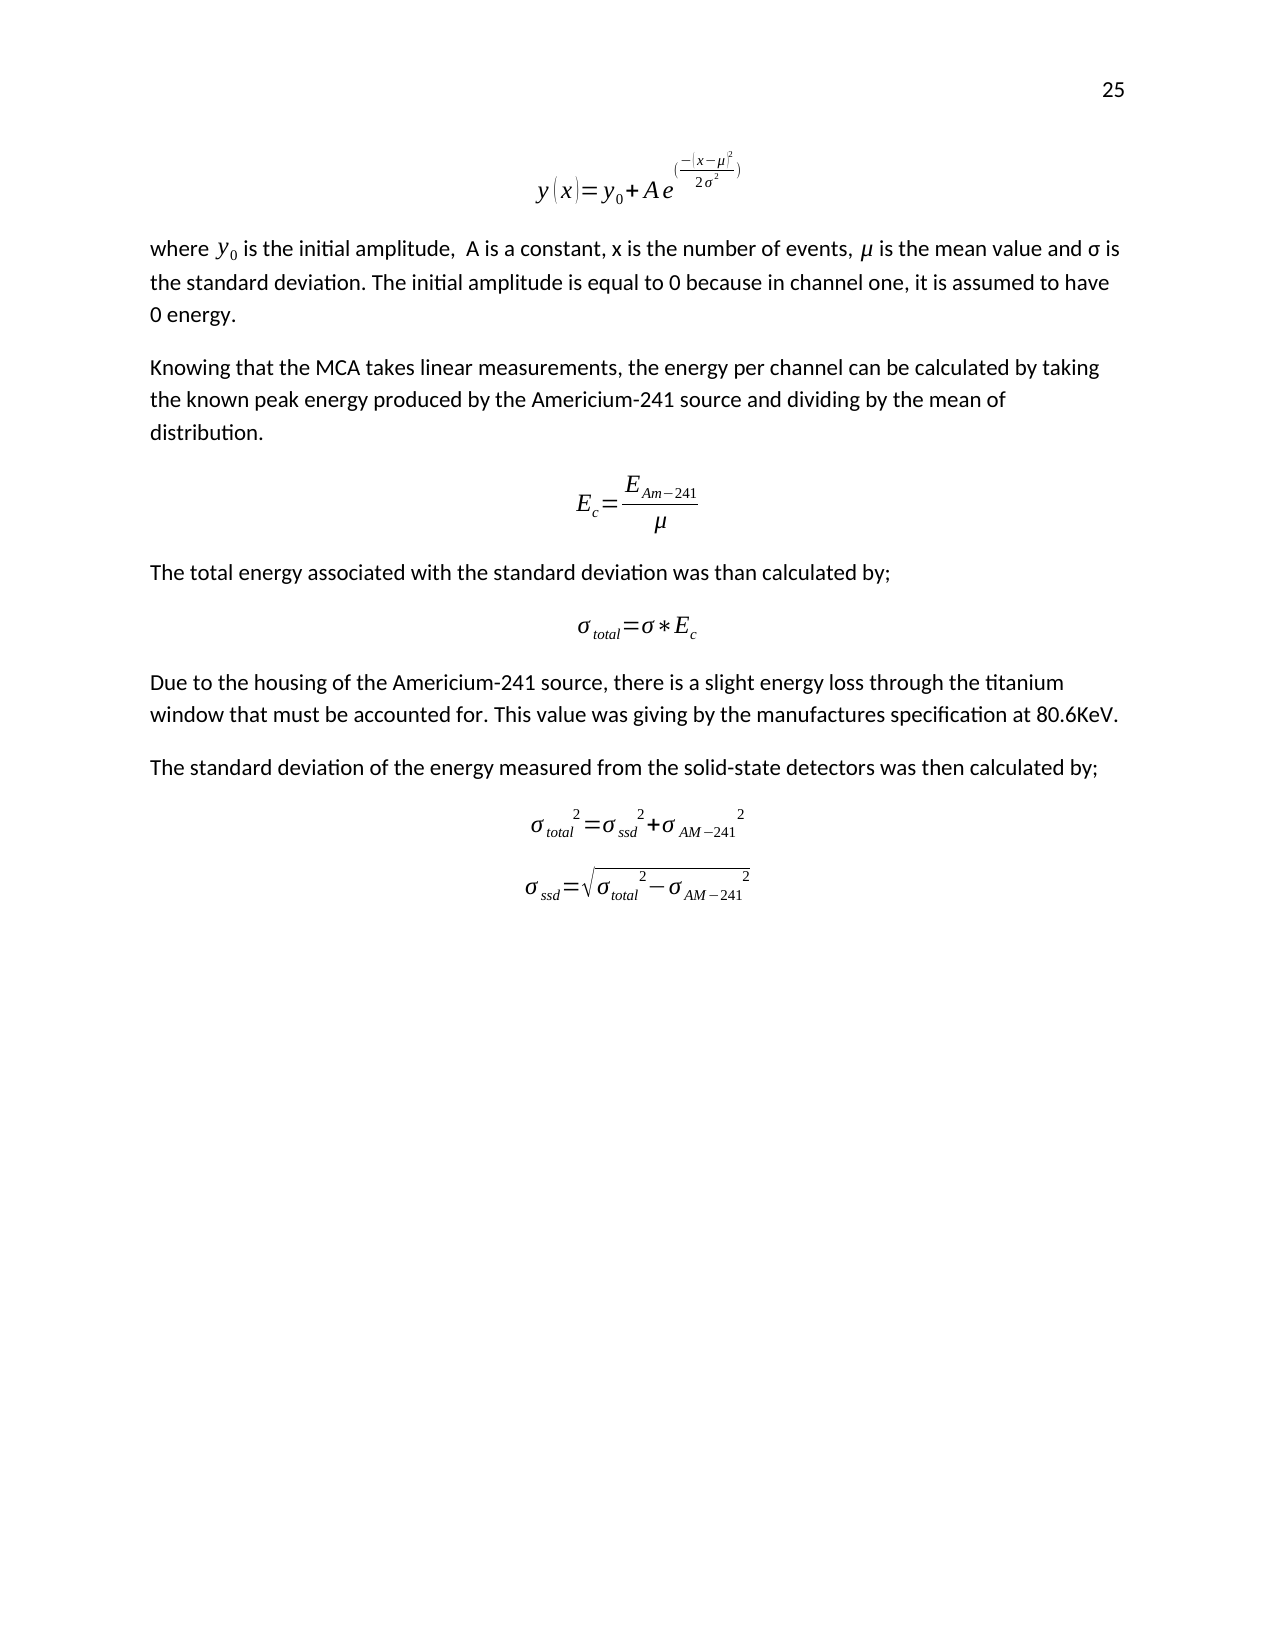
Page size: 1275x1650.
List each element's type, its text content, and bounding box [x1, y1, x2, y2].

text The total energy associated with the standard deviation was than calculated by; [150, 558, 1125, 586]
text Due to the housing of the Americium-241 source, there is a slight energy loss through the titanium window that must be accounted for. This value was giving by the manufactures specification at 80.6KeV. [150, 668, 1125, 728]
text The standard deviation of the energy measured from the solid-state detectors was then calculated by; [150, 753, 1125, 781]
text where is the initial amplitude, A is a constant, x is the number of events, is the mean value and σ is the standard deviation. The initial amplitude is equal to 0 because in channel one, it is assumed to have 0 energy. [150, 233, 1125, 328]
text Knowing that the MCA takes linear measurements, the energy per channel can be calculated by taking the known peak energy produced by the Americium-241 source and dividing by the mean of distribution. [150, 353, 1125, 446]
